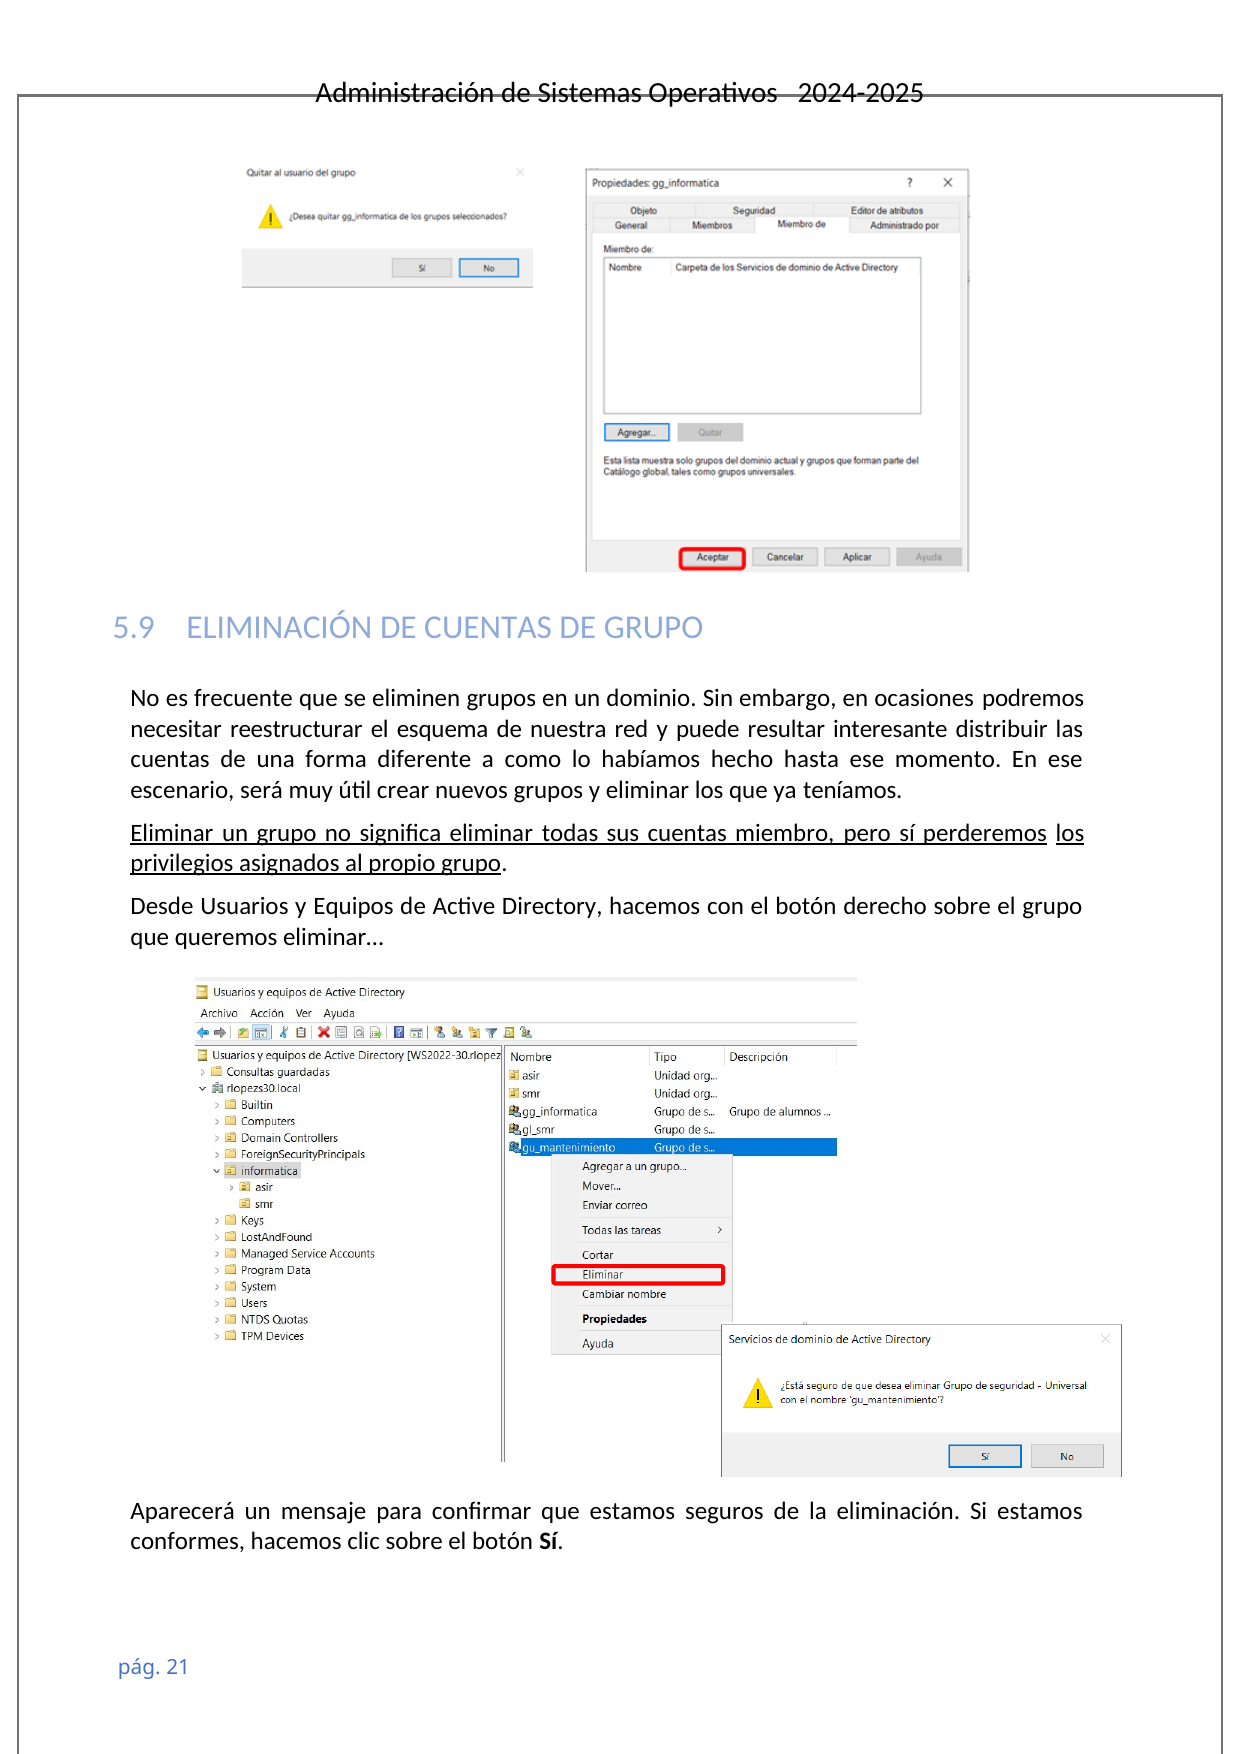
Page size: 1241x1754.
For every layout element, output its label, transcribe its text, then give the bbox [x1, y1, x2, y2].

text Desde Usuarios y Equipos de Active Directory, hacemos con el botón derecho sobre el grupo que queremos eliminar… [130, 890, 1084, 951]
picture [195, 977, 1123, 1477]
text ELIMINACIÓN DE CUENTAS DE GRUPO [112, 607, 1128, 647]
text Eliminar un grupo no significa eliminar todas sus cuentas miembro, pero sí perderemos los privilegios asignados al propio grupo. [130, 817, 1084, 878]
text No es frecuente que se eliminen grupos en un dominio. Sin embargo, en ocasiones podremos necesitar reestructurar el esquema de nuestra red y puede resultar interesante distribuir las cuentas de una forma diferente a como lo habíamos hecho hasta ese momento. En ese escenario, será muy útil crear nuevos grupos y eliminar los que ya teníamos. [130, 682, 1084, 804]
picture [234, 150, 981, 594]
